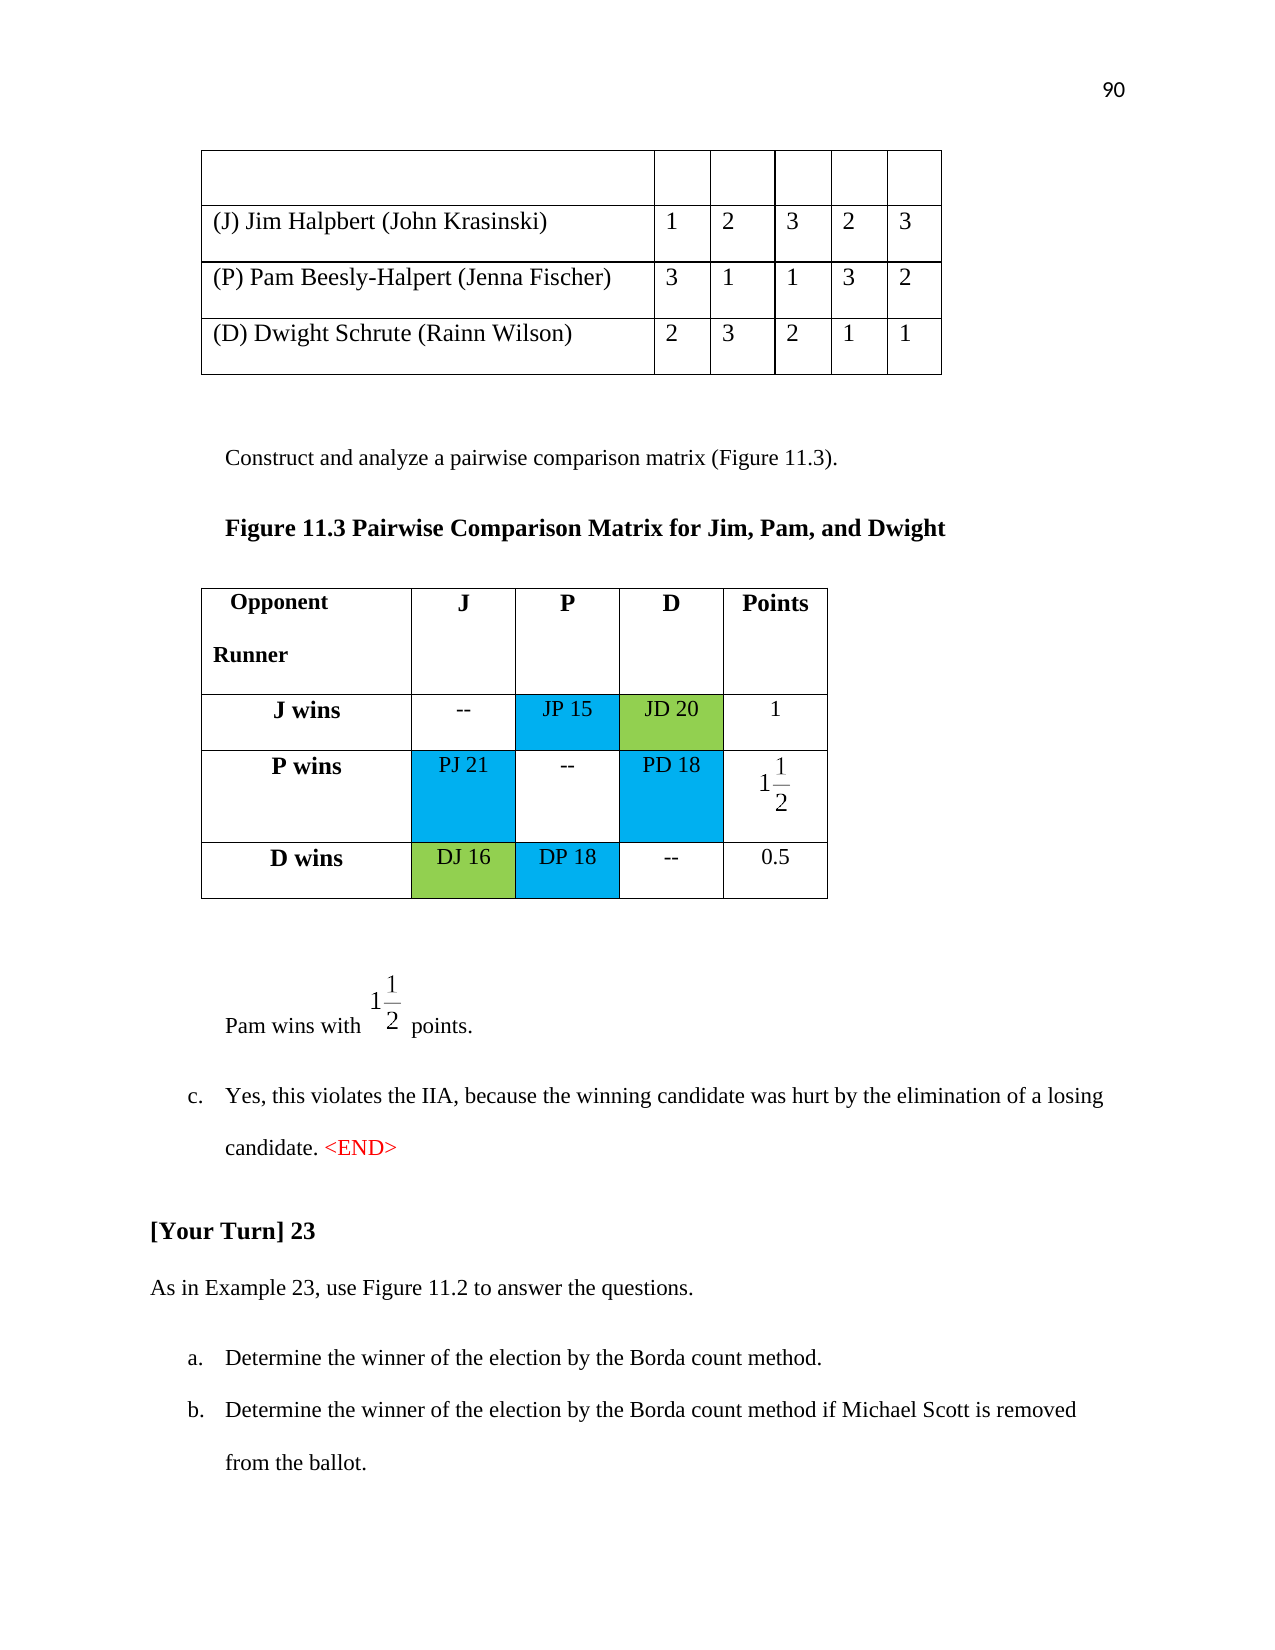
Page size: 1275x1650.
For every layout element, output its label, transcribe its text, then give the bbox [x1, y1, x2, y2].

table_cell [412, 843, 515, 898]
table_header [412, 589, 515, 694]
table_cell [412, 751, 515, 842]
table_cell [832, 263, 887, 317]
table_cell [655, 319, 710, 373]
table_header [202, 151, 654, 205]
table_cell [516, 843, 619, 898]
text As in Example 23, use Figure 11.2 to answer the questions. [150, 1274, 1125, 1301]
text Construct and analyze a pairwise comparison matrix (Figure 11.3). [225, 444, 1125, 470]
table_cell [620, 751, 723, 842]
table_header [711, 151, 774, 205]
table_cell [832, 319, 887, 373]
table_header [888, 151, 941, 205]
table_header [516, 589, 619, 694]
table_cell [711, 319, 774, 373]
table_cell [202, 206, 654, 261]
list Determine the winner of the election by the Borda count method. [187, 1344, 1125, 1370]
list Determine the winner of the election by the Borda count method if Michael Scott is removed from the ballot. [187, 1396, 1125, 1475]
text Pam wins with points. [225, 969, 1125, 1039]
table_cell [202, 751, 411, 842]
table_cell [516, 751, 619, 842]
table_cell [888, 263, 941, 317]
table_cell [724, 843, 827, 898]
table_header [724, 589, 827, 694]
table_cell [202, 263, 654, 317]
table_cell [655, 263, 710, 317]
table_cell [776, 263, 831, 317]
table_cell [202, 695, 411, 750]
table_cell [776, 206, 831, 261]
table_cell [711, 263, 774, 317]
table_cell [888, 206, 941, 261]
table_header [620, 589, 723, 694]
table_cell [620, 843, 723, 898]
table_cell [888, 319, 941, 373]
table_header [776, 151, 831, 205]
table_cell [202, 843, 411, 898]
list Yes, this violates the IIA, because the winning candidate was hurt by the elimination of a losing candidate. <END> [187, 1082, 1125, 1161]
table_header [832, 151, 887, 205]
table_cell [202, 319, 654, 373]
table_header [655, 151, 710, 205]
subtitle [Your Turn] 23 [150, 1216, 1125, 1245]
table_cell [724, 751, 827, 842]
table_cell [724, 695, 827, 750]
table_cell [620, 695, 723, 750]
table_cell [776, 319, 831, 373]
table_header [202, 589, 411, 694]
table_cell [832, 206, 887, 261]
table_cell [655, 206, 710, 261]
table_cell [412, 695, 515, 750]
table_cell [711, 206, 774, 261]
list Figure 11.3 Pairwise Comparison Matrix for Jim, Pam, and Dwight [225, 513, 1125, 542]
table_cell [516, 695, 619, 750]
